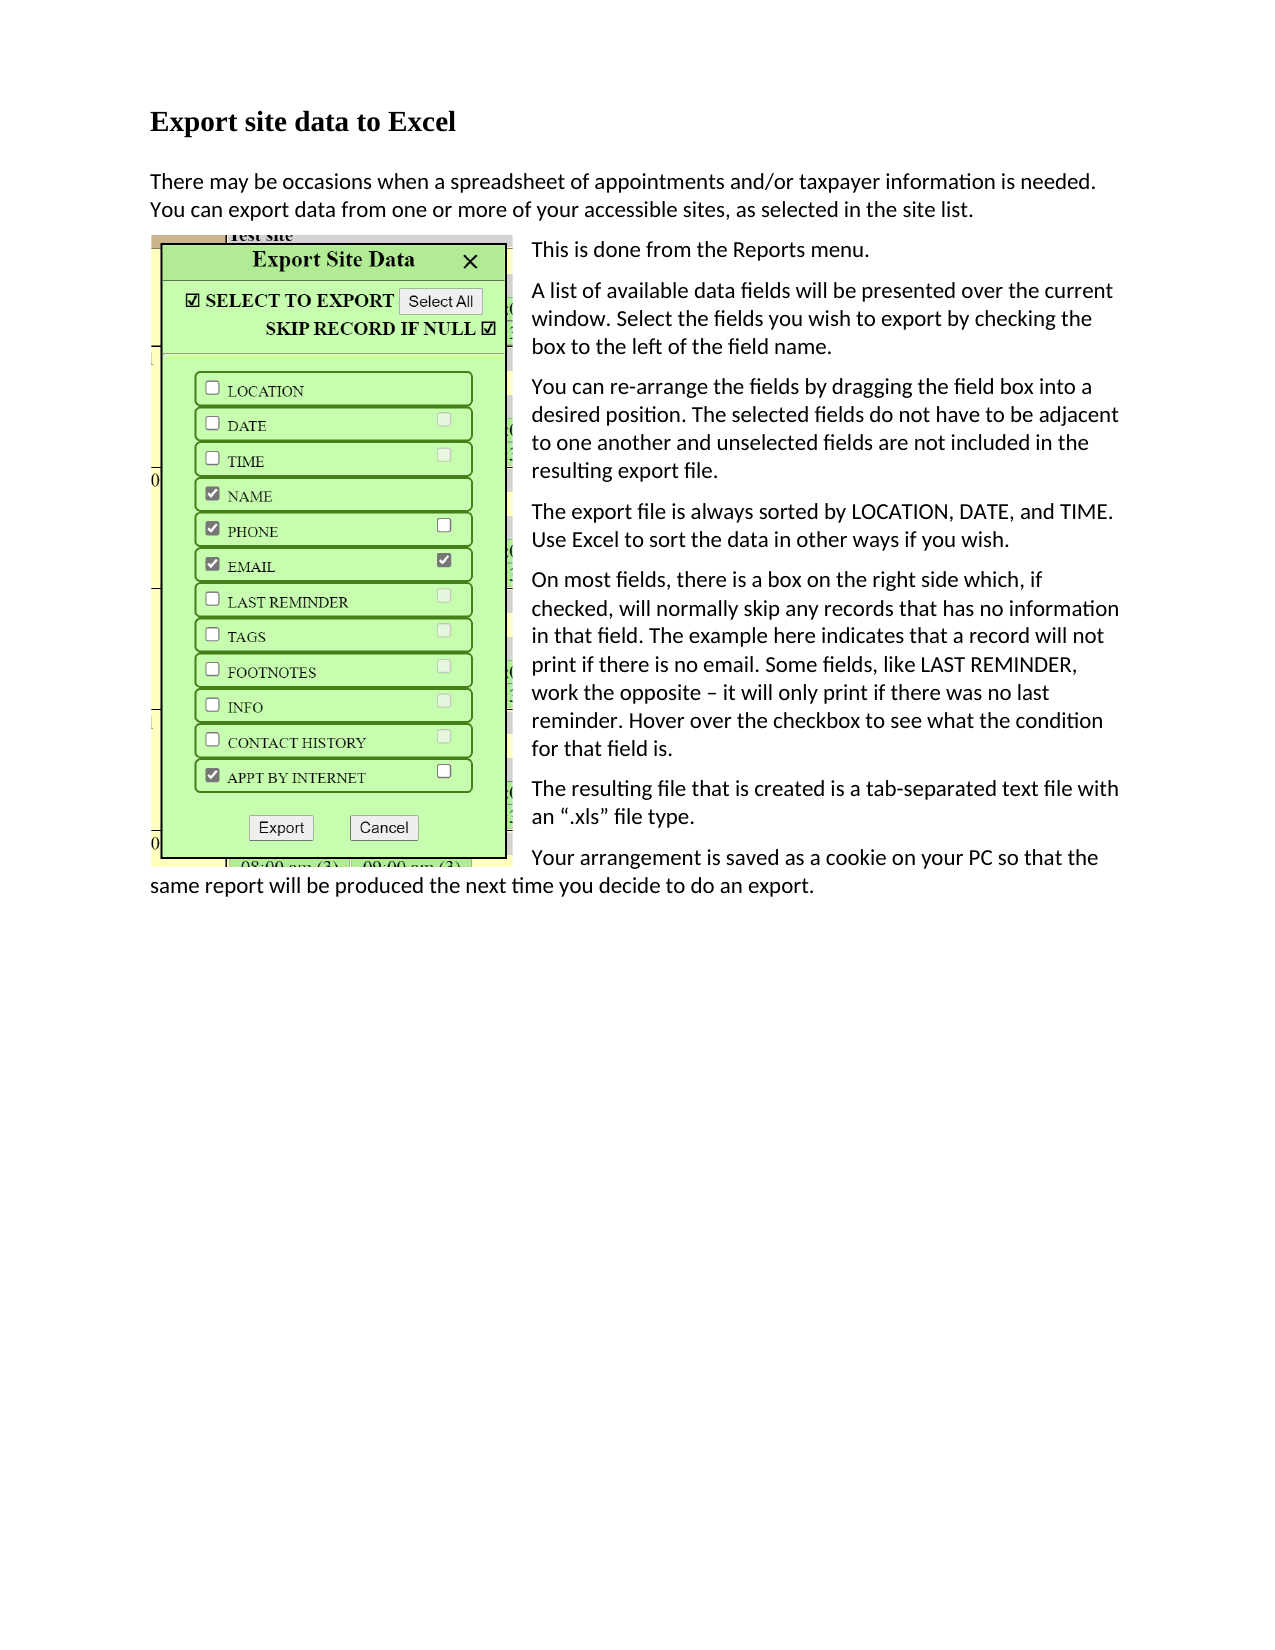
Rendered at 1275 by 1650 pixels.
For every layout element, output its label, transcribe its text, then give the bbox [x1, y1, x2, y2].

text There may be occasions when a spreadsheet of appointments and/or taxpayer information is needed. You can export data from one or more of your accessible sites, as selected in the site list. [150, 167, 1125, 223]
text The export file is always sorted by LOCATION, DATE, and TIME. Use Excel to sort the data in other ways if you wish. [513, 497, 1125, 553]
text You can re-arrange the fields by dragging the field box into a desired position. The selected fields do not have to be adjacent to one another and unselected fields are not included in the resulting export file. [513, 372, 1125, 484]
text The resulting file that is created is a tab-separated text file with an “.xls” file type. [513, 774, 1125, 830]
text This is done from the Reports menu. [513, 235, 1125, 263]
text A list of available data fields will be presented over the current window. Select the fields you wish to export by checking the box to the left of the field name. [513, 276, 1125, 360]
text Your arrangement is saved as a cookie on your PC so that the same report will be produced the next time you decide to do an export. [150, 843, 1125, 899]
picture [150, 235, 513, 863]
subtitle Export site data to Excel [150, 104, 1125, 138]
text On most fields, there is a box on the right side which, if checked, will normally skip any records that has no information in that field. The example here indicates that a record will not print if there is no email. Some fields, like LAST REMINDER, work the opposite – it will only print if there was no last reminder. Hover over the checkbox to see what the condition for that field is. [513, 566, 1125, 762]
